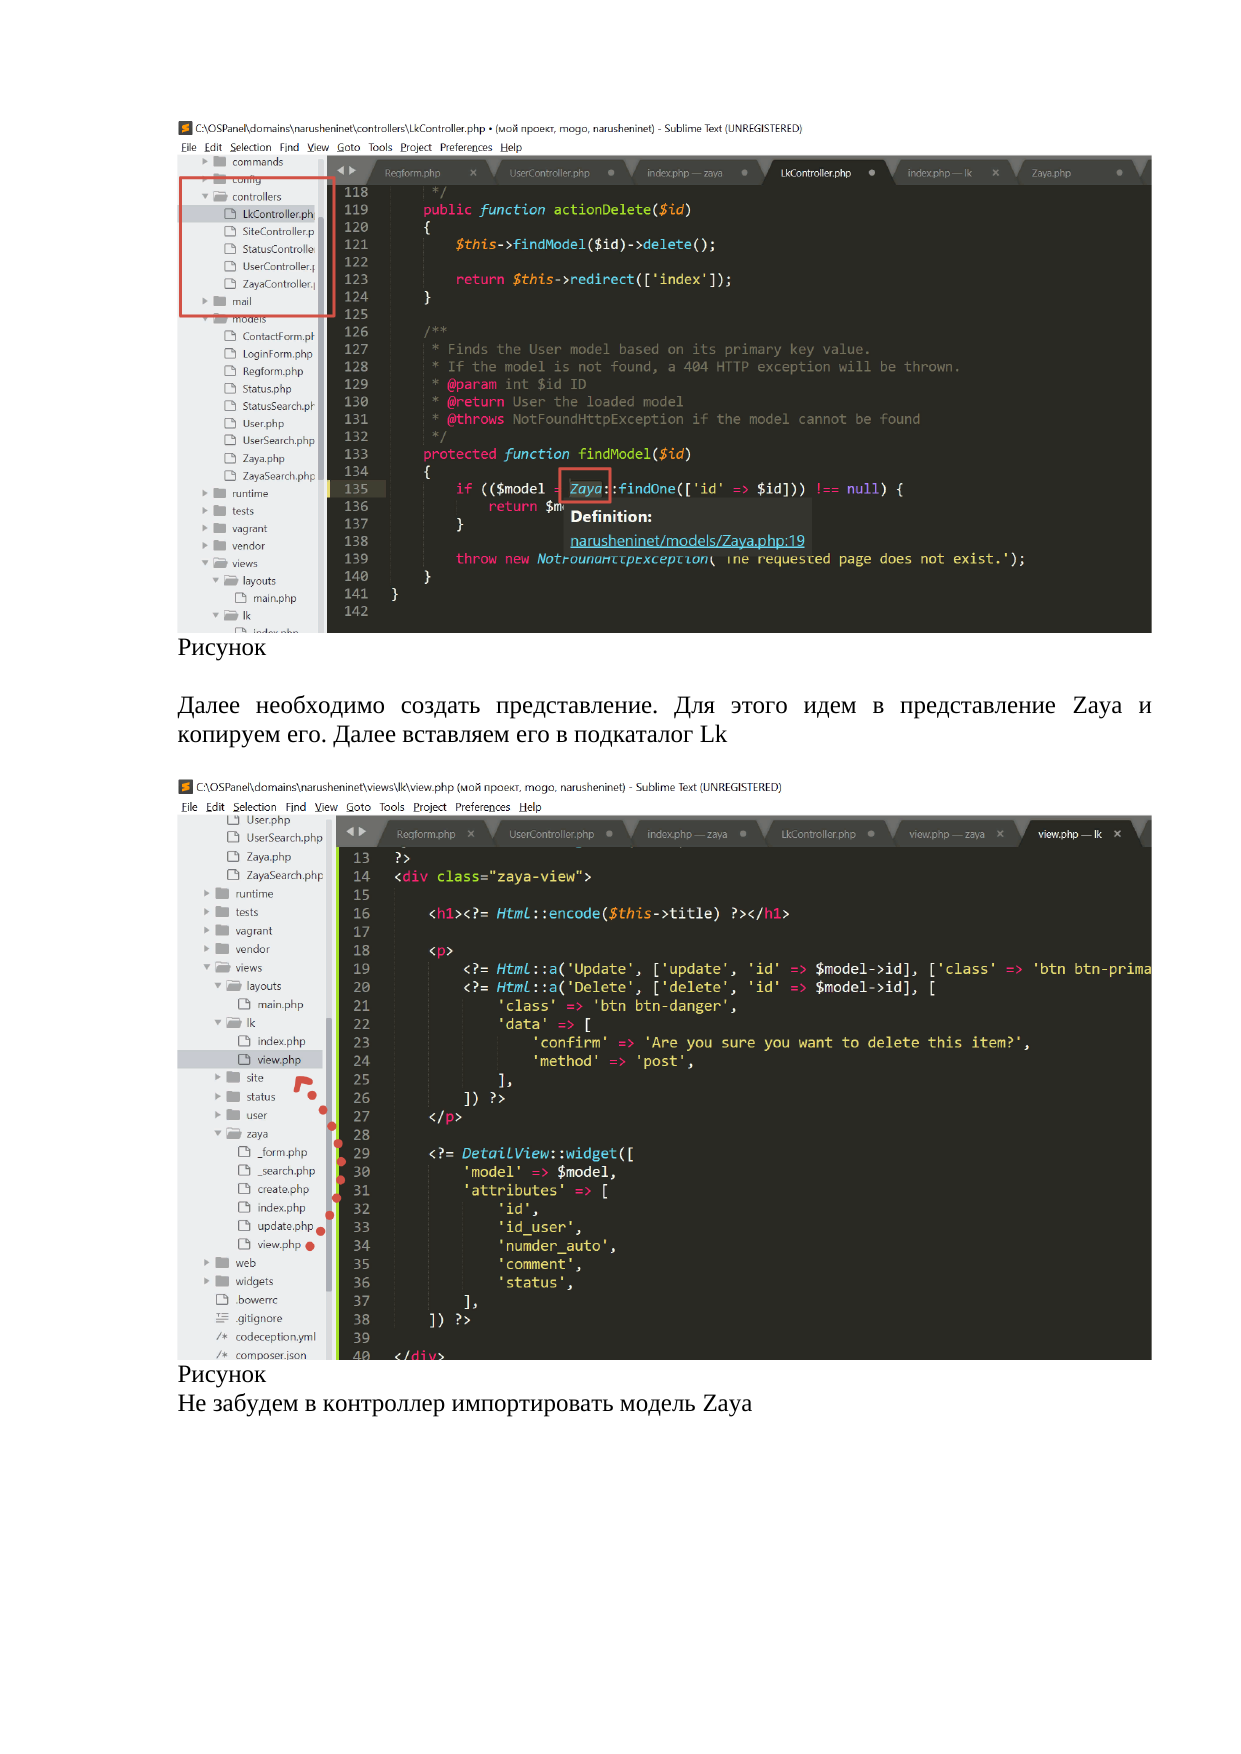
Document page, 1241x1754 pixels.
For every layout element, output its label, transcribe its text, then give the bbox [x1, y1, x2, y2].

text Далее необходимо создать представление. Для этого идем в представление Zaya и копируем его. Далее вставляем его в подкаталог Lk [177, 690, 1152, 747]
picture [177, 118, 1152, 633]
text Не забудем в контроллер импортировать модель Zaya [177, 1388, 1152, 1417]
picture [177, 776, 1152, 1360]
text Рисунок [177, 1360, 1152, 1388]
text Рисунок [177, 633, 1152, 661]
